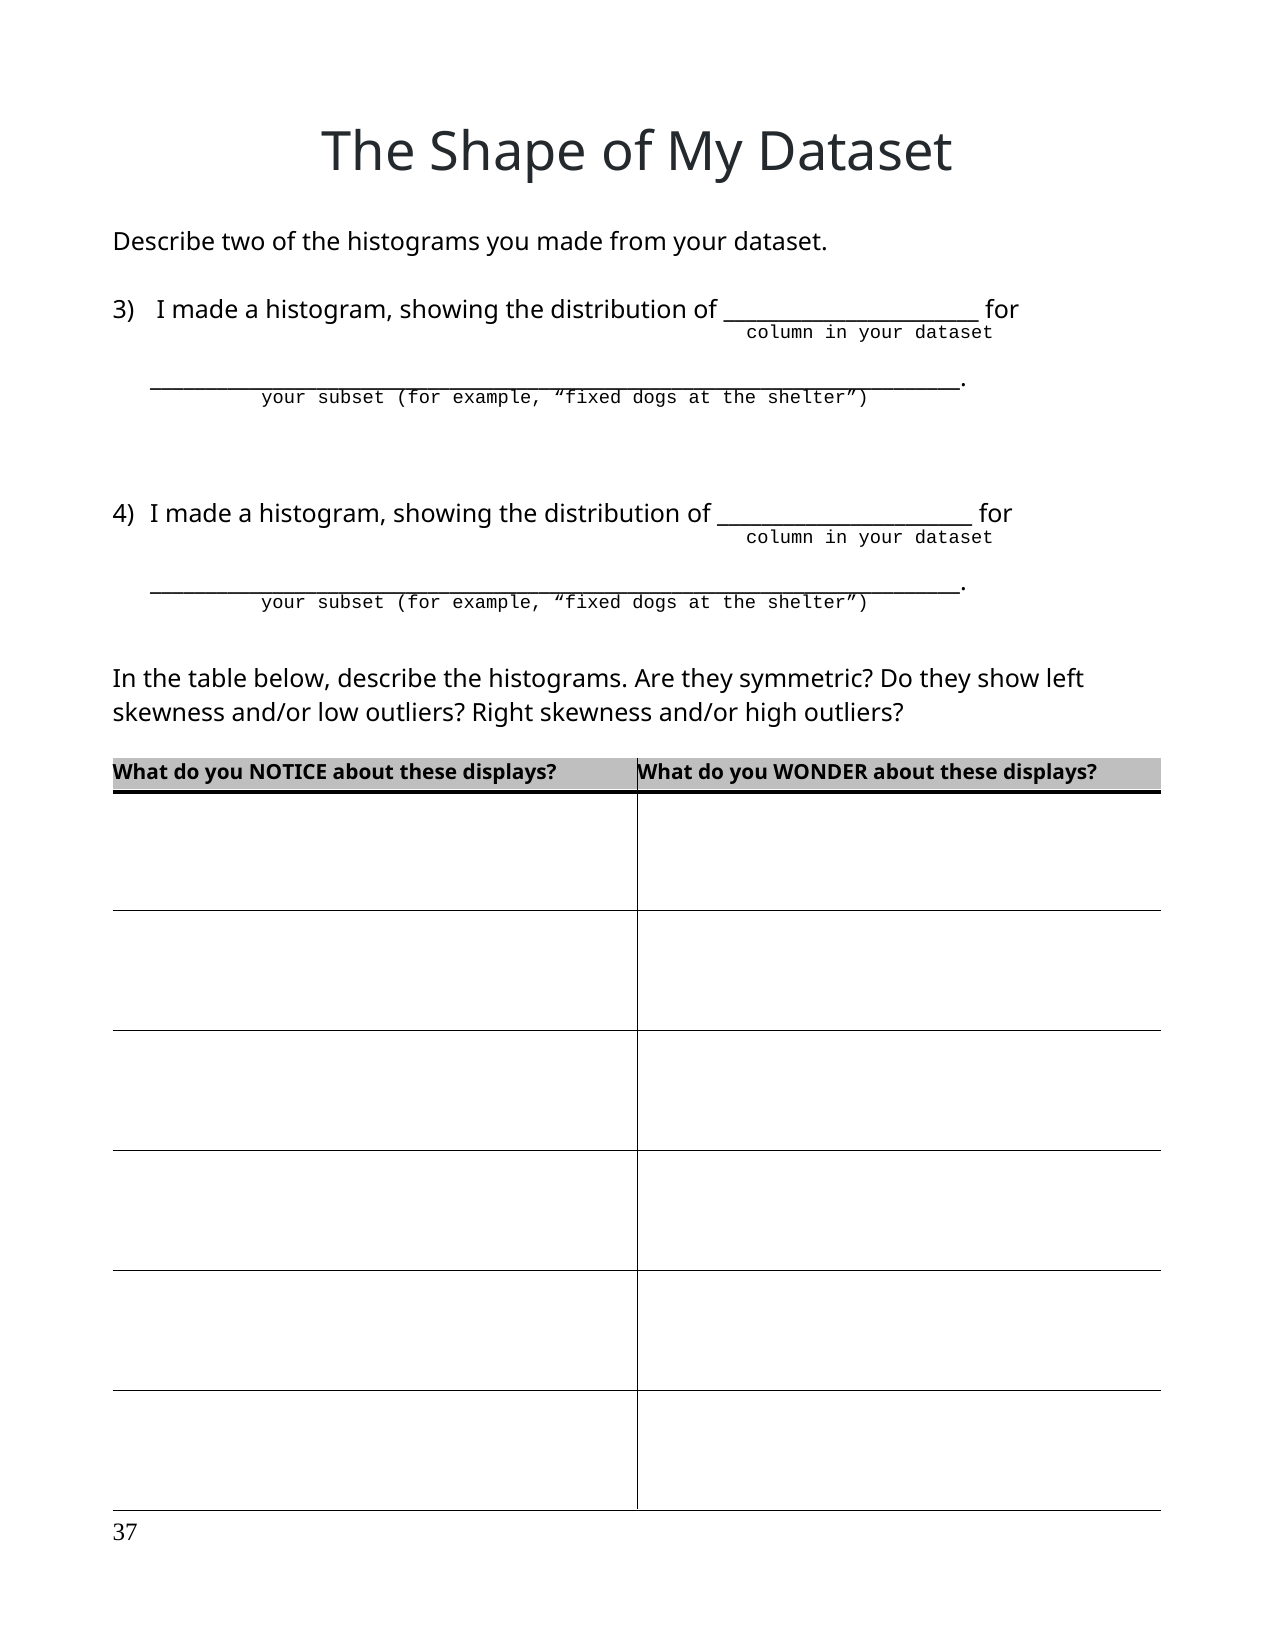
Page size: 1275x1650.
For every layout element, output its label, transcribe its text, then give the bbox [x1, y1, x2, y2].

table_header What do you WONDER about these displays? [638, 758, 1161, 789]
table_cell [638, 1391, 1161, 1509]
text In the table below, describe the histograms. Are they symmetric? Do they show left skewness and/or low outliers? Right skewness and/or high outliers? [112, 632, 1162, 729]
table_cell [113, 1391, 637, 1509]
list I made a histogram, showing the distribution of _______________________ for _________________________________________________________________________. [112, 496, 1162, 598]
table_cell [638, 1031, 1161, 1149]
list I made a histogram, showing the distribution of _______________________ for _________________________________________________________________________. [112, 291, 1162, 393]
table_cell [638, 794, 1161, 909]
table_cell [113, 1271, 637, 1389]
text Describe two of the histograms you made from your dataset. [112, 223, 1162, 257]
table_cell [113, 1031, 637, 1149]
table_header What do you NOTICE about these displays? [113, 758, 637, 789]
table_cell [638, 1151, 1161, 1269]
table_cell [638, 1271, 1161, 1389]
table_cell [113, 911, 637, 1029]
table_cell [638, 911, 1161, 1029]
subtitle The Shape of My Dataset [112, 112, 1162, 186]
table_cell [113, 794, 637, 909]
table_cell [113, 1151, 637, 1269]
